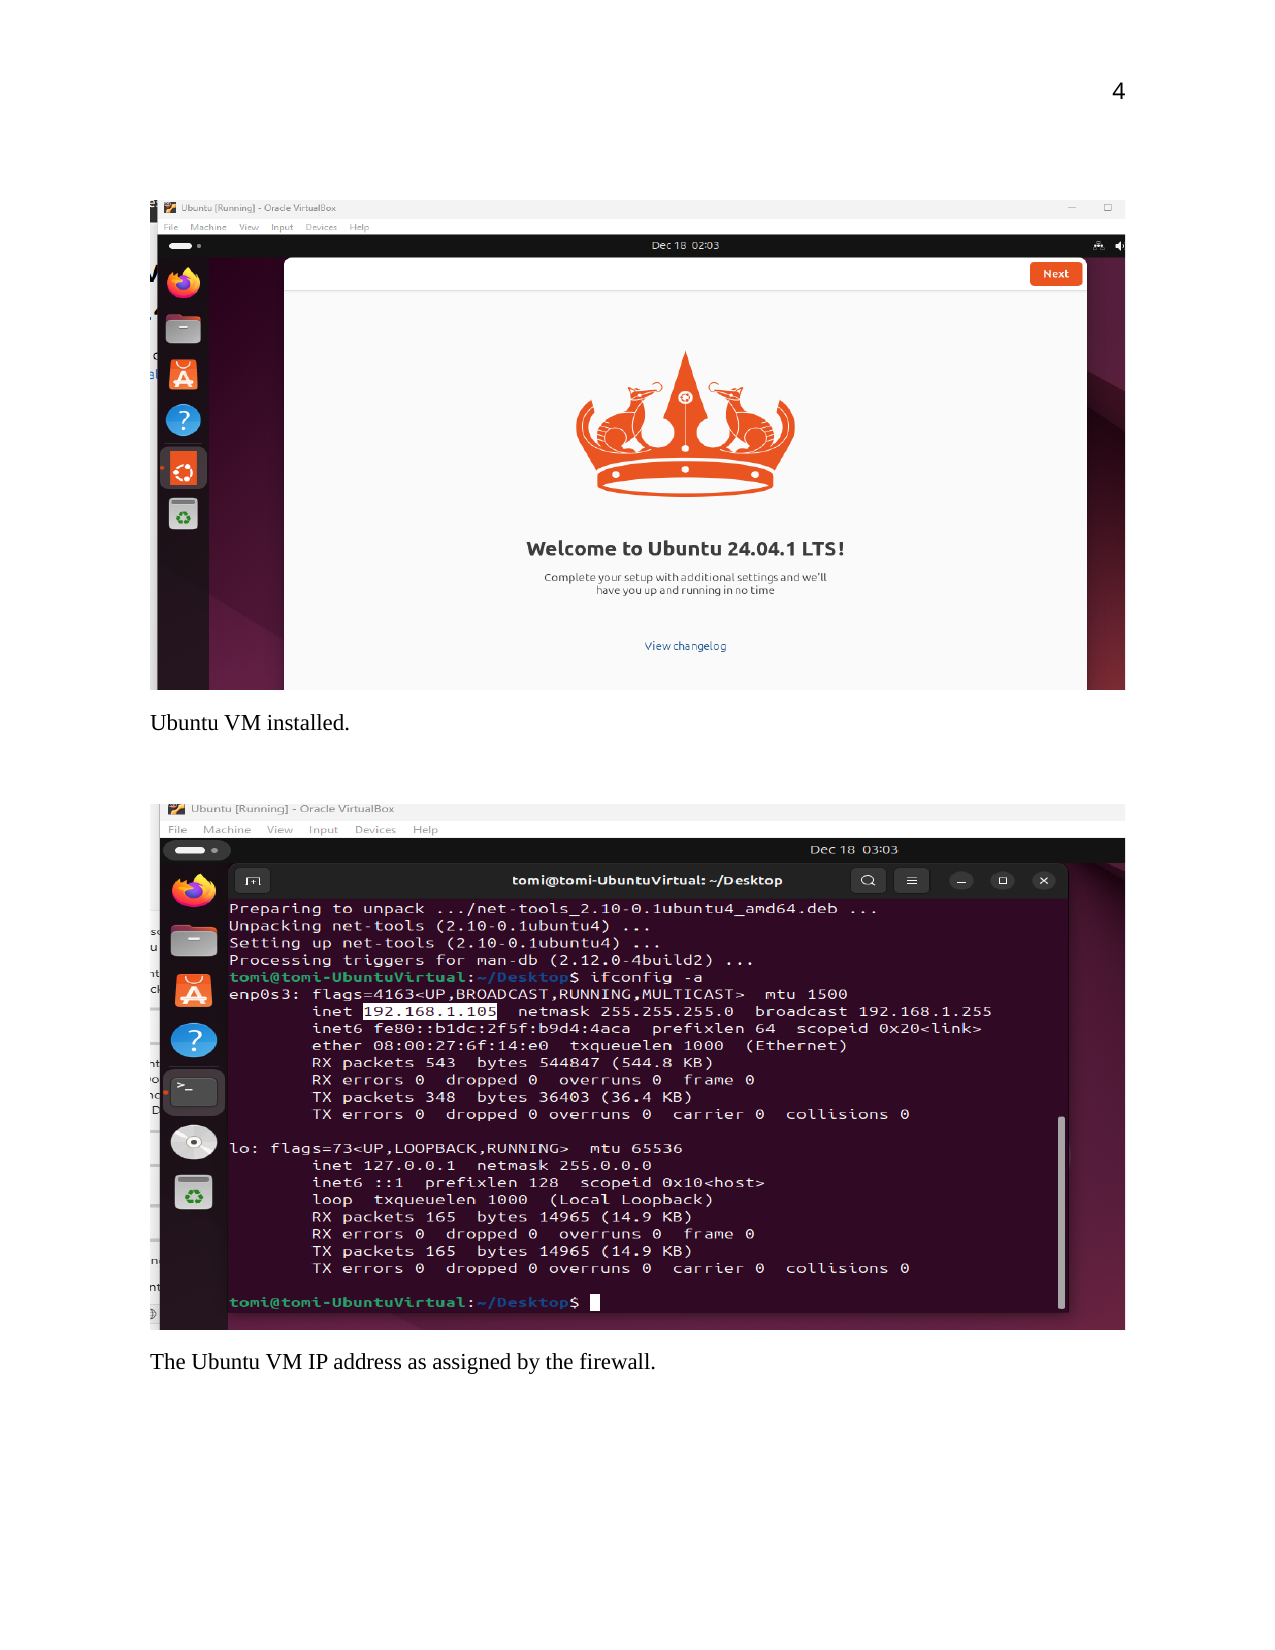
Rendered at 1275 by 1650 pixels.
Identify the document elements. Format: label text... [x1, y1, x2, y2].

text The Ubuntu VM IP address as assigned by the firewall. [150, 1348, 1125, 1375]
text Ubuntu VM installed. [150, 709, 1125, 735]
picture [150, 200, 1125, 690]
picture [150, 804, 1125, 1330]
